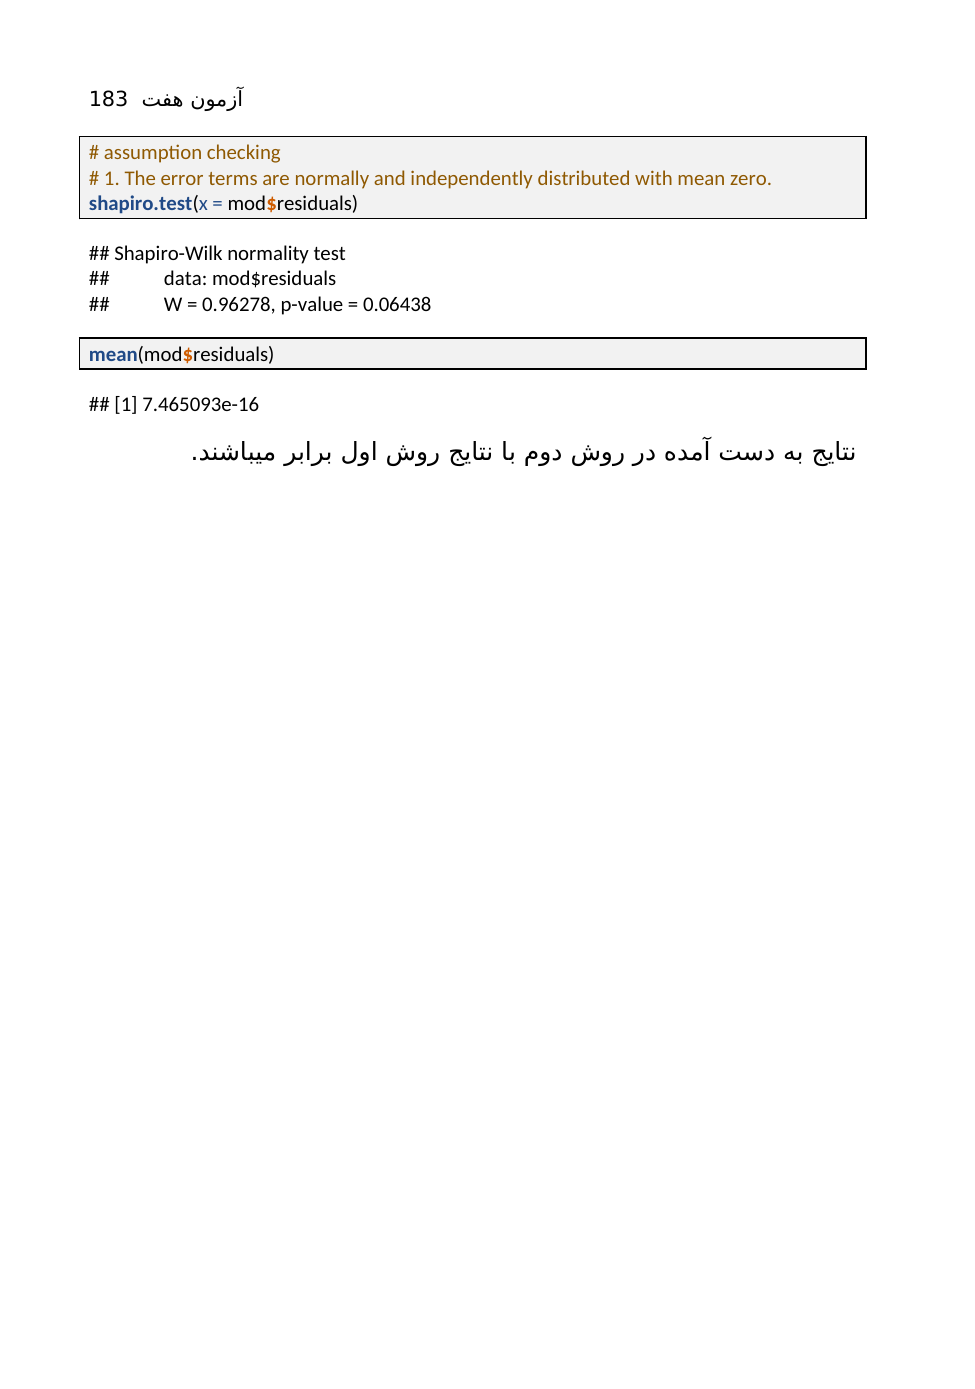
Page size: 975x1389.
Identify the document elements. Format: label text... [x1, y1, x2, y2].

text # assumption checking # 1. The error terms are normally and independently distributed with mean zero. shapiro.test(x = mod$residuals) [80, 137, 865, 218]
text ## Shapiro-Wilk normality test ## data: mod$residuals ## W = 0.96278, p-value = 0.06438 [89, 240, 857, 316]
text mean(mod$residuals) [80, 339, 865, 368]
text نتایج به دست آمده در روش دوم با نتایج روش اول برابر می‏باشند. [89, 437, 857, 466]
text ## [1] 7.465093e-16 [89, 391, 857, 416]
